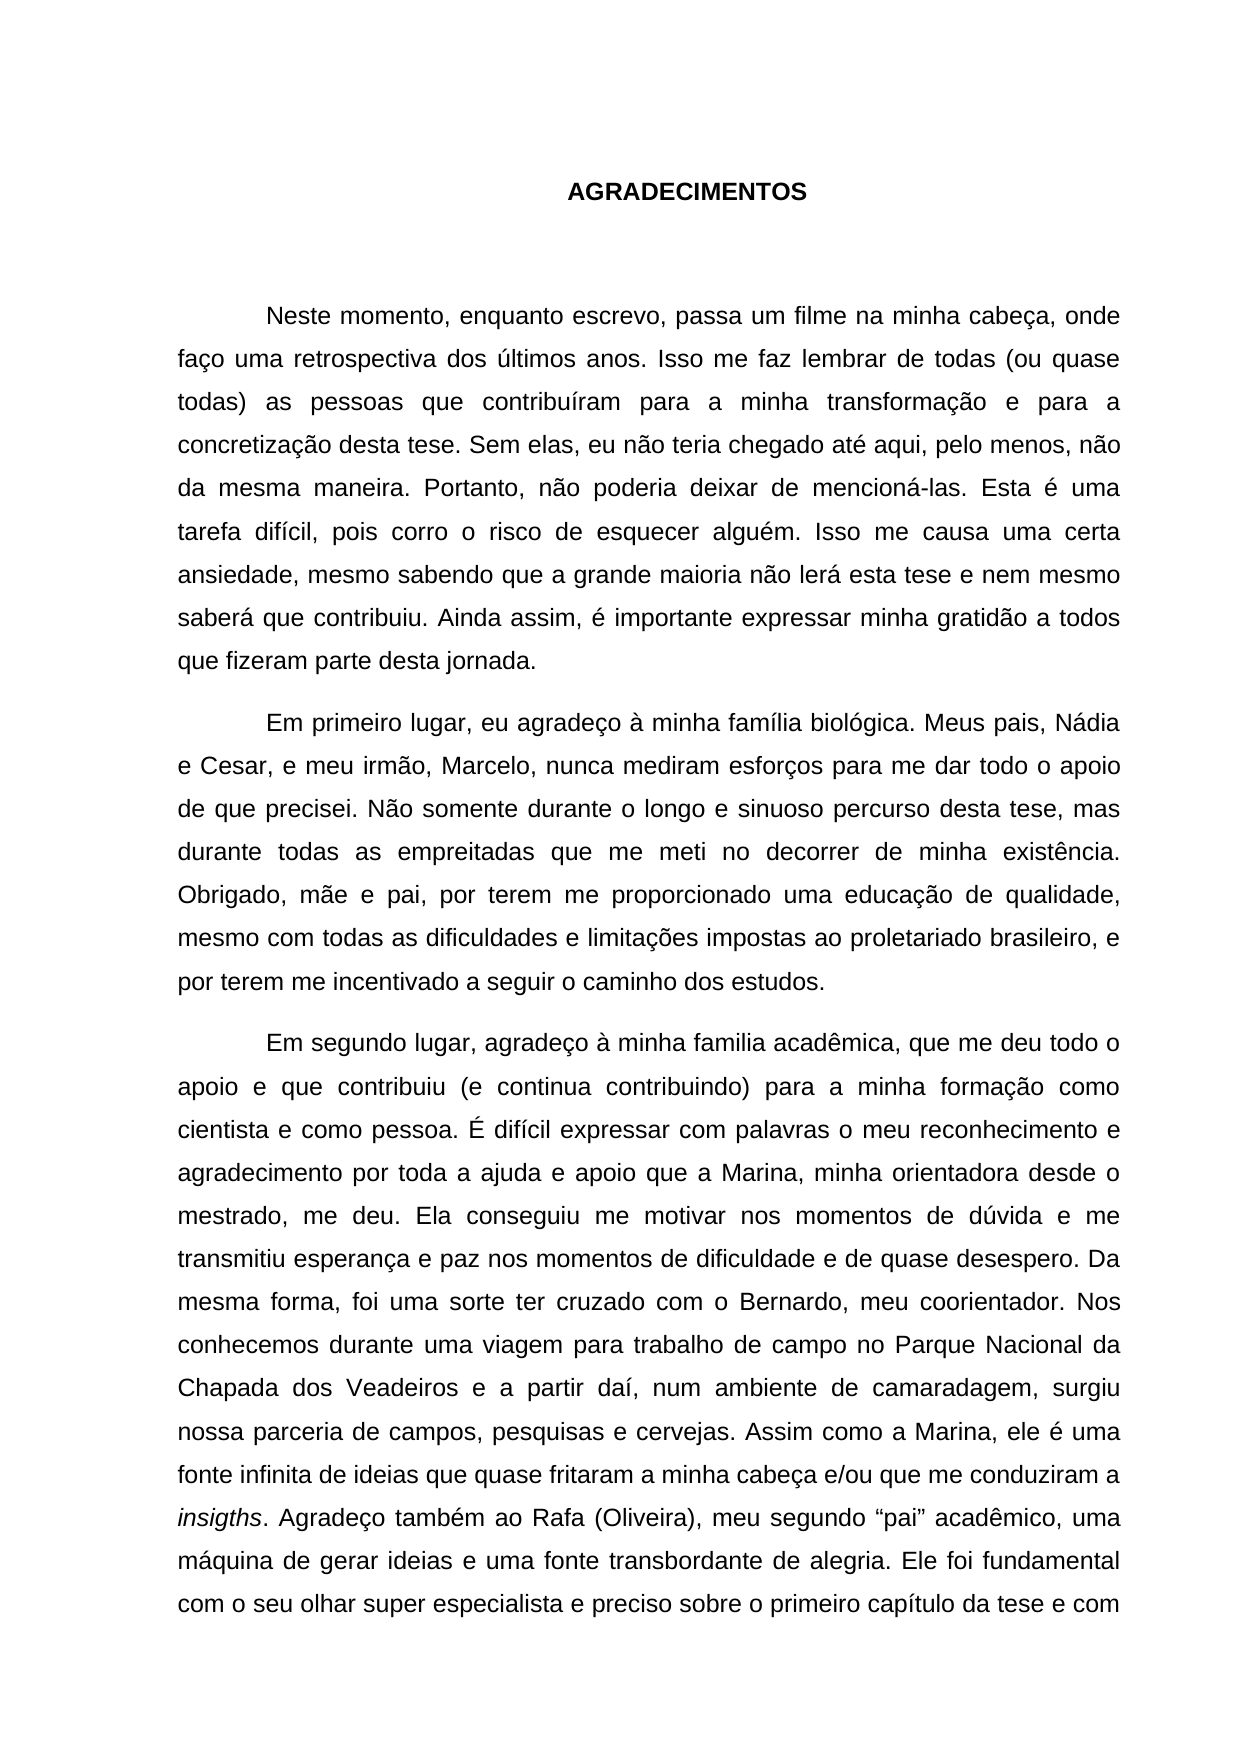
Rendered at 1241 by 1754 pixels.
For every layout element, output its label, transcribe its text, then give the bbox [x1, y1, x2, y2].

text AGRADECIMENTOS [177, 177, 1122, 206]
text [177, 1028, 1122, 1618]
text Neste momento, enquanto escrevo, passa um filme na minha cabeça, onde faço uma retrospectiva dos últimos anos. Isso me faz lembrar de todas (ou quase todas) as pessoas que contribuíram para a minha transformação e para a concretização desta tese. Sem elas, eu não teria chegado até aqui, pelo menos, não da mesma maneira. Portanto, não poderia deixar de mencioná-las. Esta é uma tarefa difícil, pois corro o risco de esquecer alguém. Isso me causa uma certa ansiedade, mesmo sabendo que a grande maioria não lerá esta tese e nem mesmo saberá que contribuiu. Ainda assim, é importante expressar minha gratidão a todos que fizeram parte desta jornada. [177, 301, 1122, 675]
text Em primeiro lugar, eu agradeço à minha família biológica. Meus pais, Nádia e Cesar, e meu irmão, Marcelo, nunca mediram esforços para me dar todo o apoio de que precisei. Não somente durante o longo e sinuoso percurso desta tese, mas durante todas as empreitadas que me meti no decorrer de minha existência. Obrigado, mãe e pai, por terem me proporcionado uma educação de qualidade, mesmo com todas as dificuldades e limitações impostas ao proletariado brasileiro, e por terem me incentivado a seguir o caminho dos estudos. [177, 708, 1122, 995]
